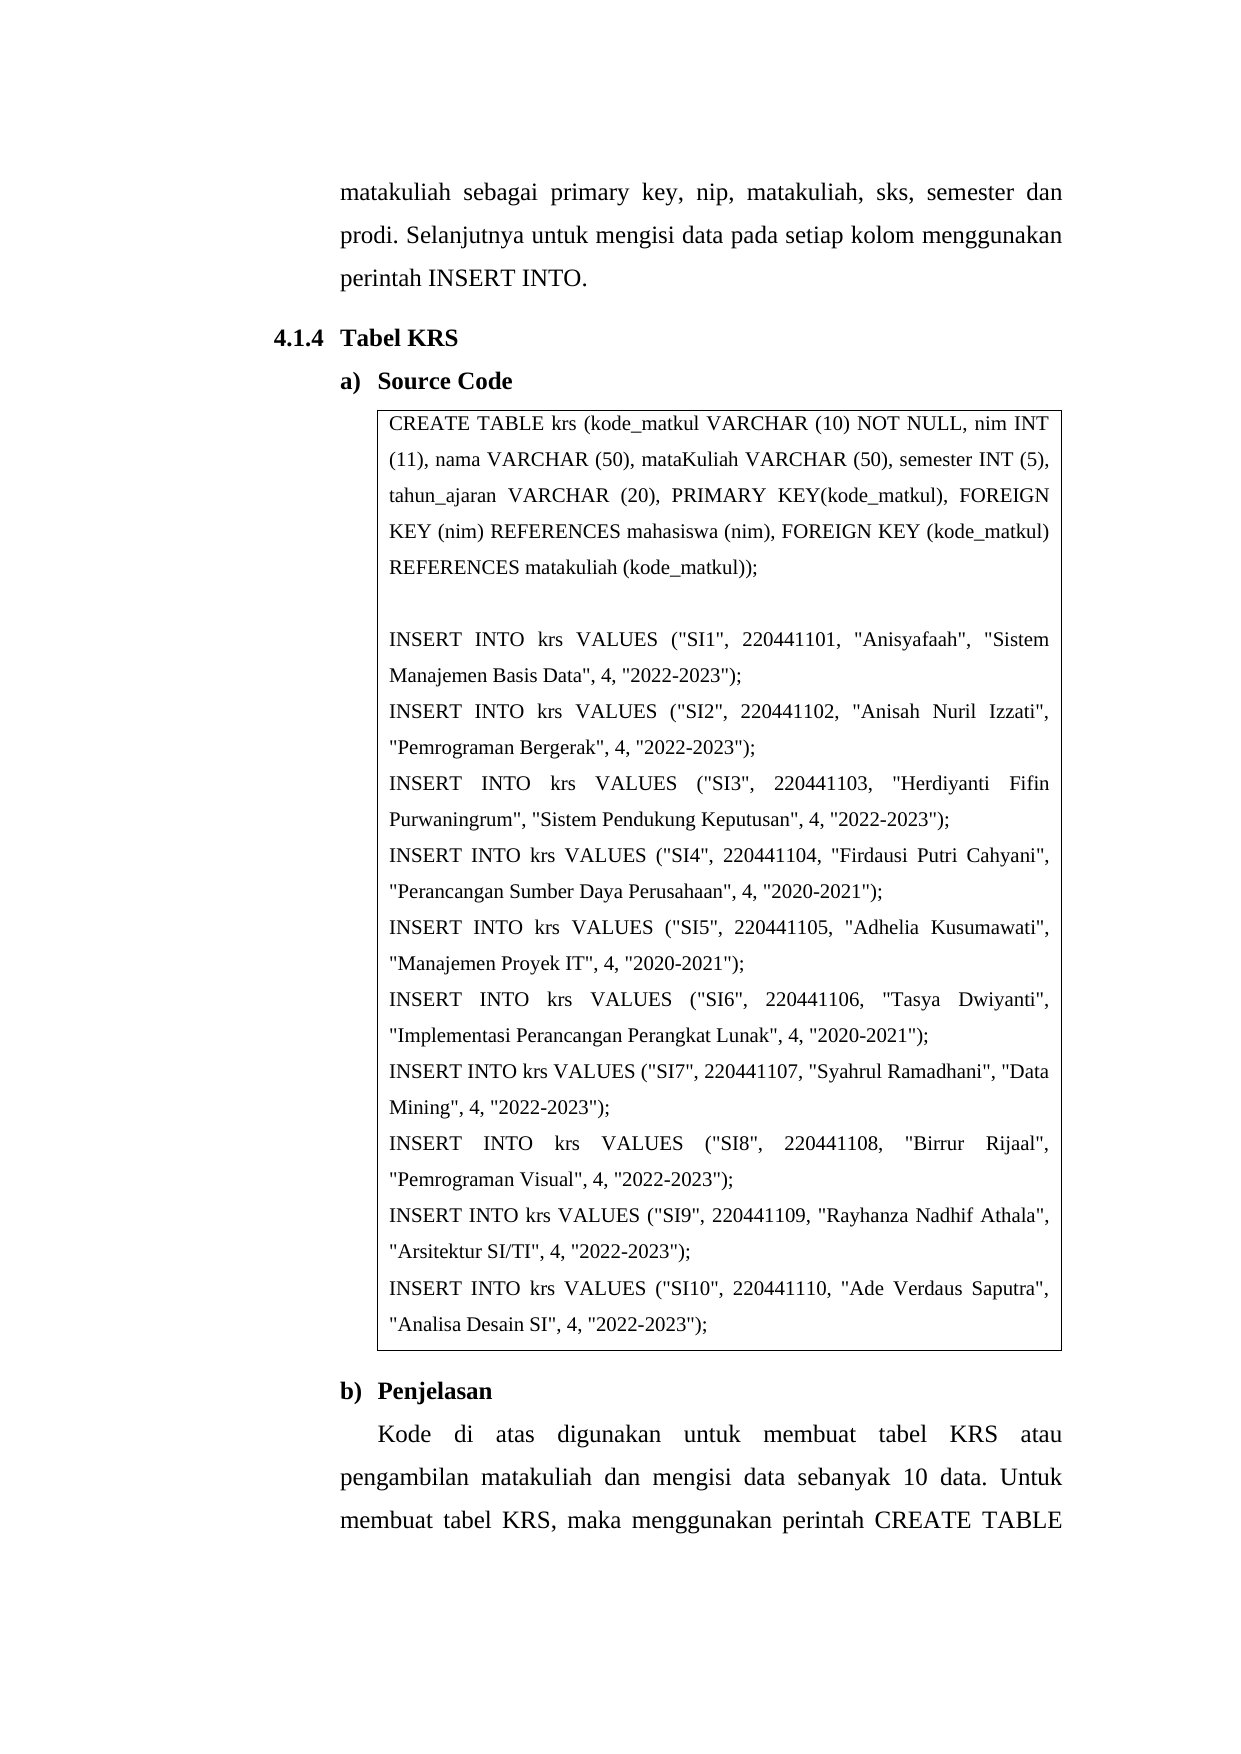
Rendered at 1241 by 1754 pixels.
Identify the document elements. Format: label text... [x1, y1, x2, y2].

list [340, 1419, 1063, 1534]
list Source Code [340, 366, 1063, 395]
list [340, 177, 1063, 292]
table_header CREATE TABLE krs (kode_matkul VARCHAR (10) NOT NULL, nim INT (11), nama VARCHAR (50), mataKuliah VARCHAR (50), semester INT (5), tahun_ajaran VARCHAR (20), PRIMARY KEY(kode_matkul), FOREIGN KEY (nim) REFERENCES mahasiswa (nim), FOREIGN KEY (kode_matkul) REFERENCES matakuliah (kode_matkul)); INSERT INTO krs VALUES ("SI1", 220441101, "Anisyafaah", "Sistem Manajemen Basis Data", 4, "2022-2023"); INSERT INTO krs VALUES ("SI2", 220441102, "Anisah Nuril Izzati", "Pemrograman Bergerak", 4, "2022-2023"); INSERT INTO krs VALUES ("SI3", 220441103, "Herdiyanti Fifin Purwaningrum", "Sistem Pendukung Keputusan", 4, "2022-2023"); INSERT INTO krs VALUES ("SI4", 220441104, "Firdausi Putri Cahyani", "Perancangan Sumber Daya Perusahaan", 4, "2020-2021"); INSERT INTO krs VALUES ("SI5", 220441105, "Adhelia Kusumawati", "Manajemen Proyek IT", 4, "2020-2021"); INSERT INTO krs VALUES ("SI6", 220441106, "Tasya Dwiyanti", "Implementasi Perancangan Perangkat Lunak", 4, "2020-2021"); INSERT INTO krs VALUES ("SI7", 220441107, "Syahrul Ramadhani", "Data Mining", 4, "2022-2023"); INSERT INTO krs VALUES ("SI8", 220441108, "Birrur Rijaal", "Pemrograman Visual", 4, "2022-2023"); INSERT INTO krs VALUES ("SI9", 220441109, "Rayhanza Nadhif Athala", "Arsitektur SI/TI", 4, "2022-2023"); INSERT INTO krs VALUES ("SI10", 220441110, "Ade Verdaus Saputra", "Analisa Desain SI", 4, "2022-2023"); [378, 411, 1061, 1350]
list Penjelasan [340, 1376, 1063, 1405]
subtitle Tabel KRS [274, 323, 1063, 352]
